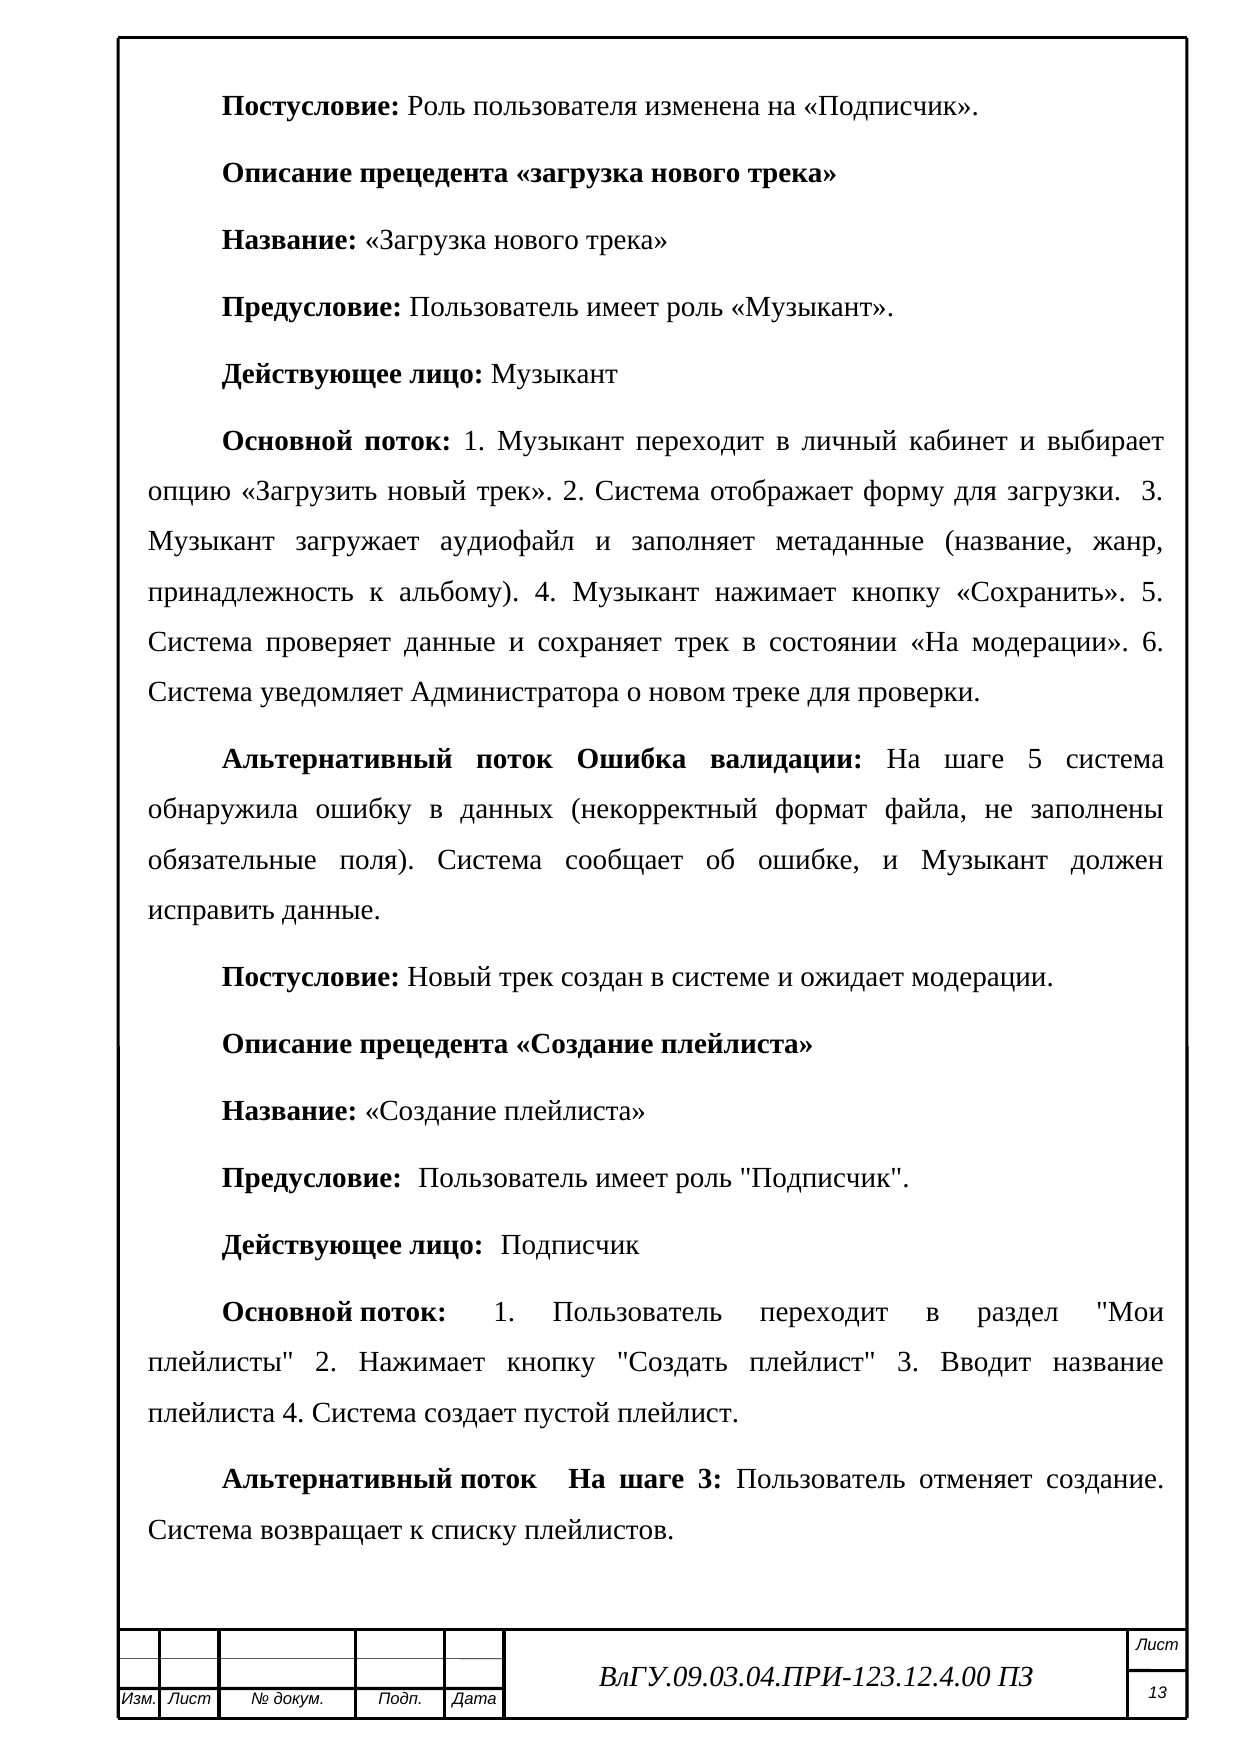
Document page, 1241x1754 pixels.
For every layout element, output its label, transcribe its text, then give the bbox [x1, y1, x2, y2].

text Название: «Создание плейлиста» [148, 1093, 1164, 1127]
text Постусловие: Роль пользователя изменена на «Подписчик». [148, 88, 1164, 121]
text Описание прецедента «Создание плейлиста» [148, 1026, 1164, 1060]
text Предусловие: Пользователь имеет роль «Музыкант». [148, 289, 1164, 322]
text Действующее лицо: Музыкант [148, 356, 1164, 389]
text Постусловие: Новый трек создан в системе и ожидает модерации. [148, 959, 1164, 993]
text Альтернативный поток На шаге 3: Пользователь отменяет создание. Система возвращает к списку плейлистов. [148, 1462, 1164, 1546]
text Основной поток: 1. Пользователь переходит в раздел "Мои плейлисты" 2. Нажимает кнопку "Создать плейлист" 3. Вводит название плейлиста 4. Система создает пустой плейлист. [148, 1294, 1164, 1428]
text Основной поток: 1. Музыкант переходит в личный кабинет и выбирает опцию «Загрузить новый трек». 2. Система отображает форму для загрузки. 3. Музыкант загружает аудиофайл и заполняет метаданные (название, жанр, принадлежность к альбому). 4. Музыкант нажимает кнопку «Сохранить». 5. Система проверяет данные и сохраняет трек в состоянии «На модерации». 6. Система уведомляет Администратора о новом треке для проверки. [148, 423, 1164, 708]
text Действующее лицо: Подписчик [148, 1227, 1164, 1261]
text Предусловие: Пользователь имеет роль "Подписчик". [148, 1160, 1164, 1194]
text Альтернативный поток Ошибка валидации: На шаге 5 система обнаружила ошибку в данных (некорректный формат файла, не заполнены обязательные поля). Система сообщает об ошибке, и Музыкант должен исправить данные. [148, 741, 1164, 926]
text Описание прецедента «загрузка нового трека» [148, 155, 1164, 188]
text Название: «Загрузка нового трека» [148, 222, 1164, 255]
